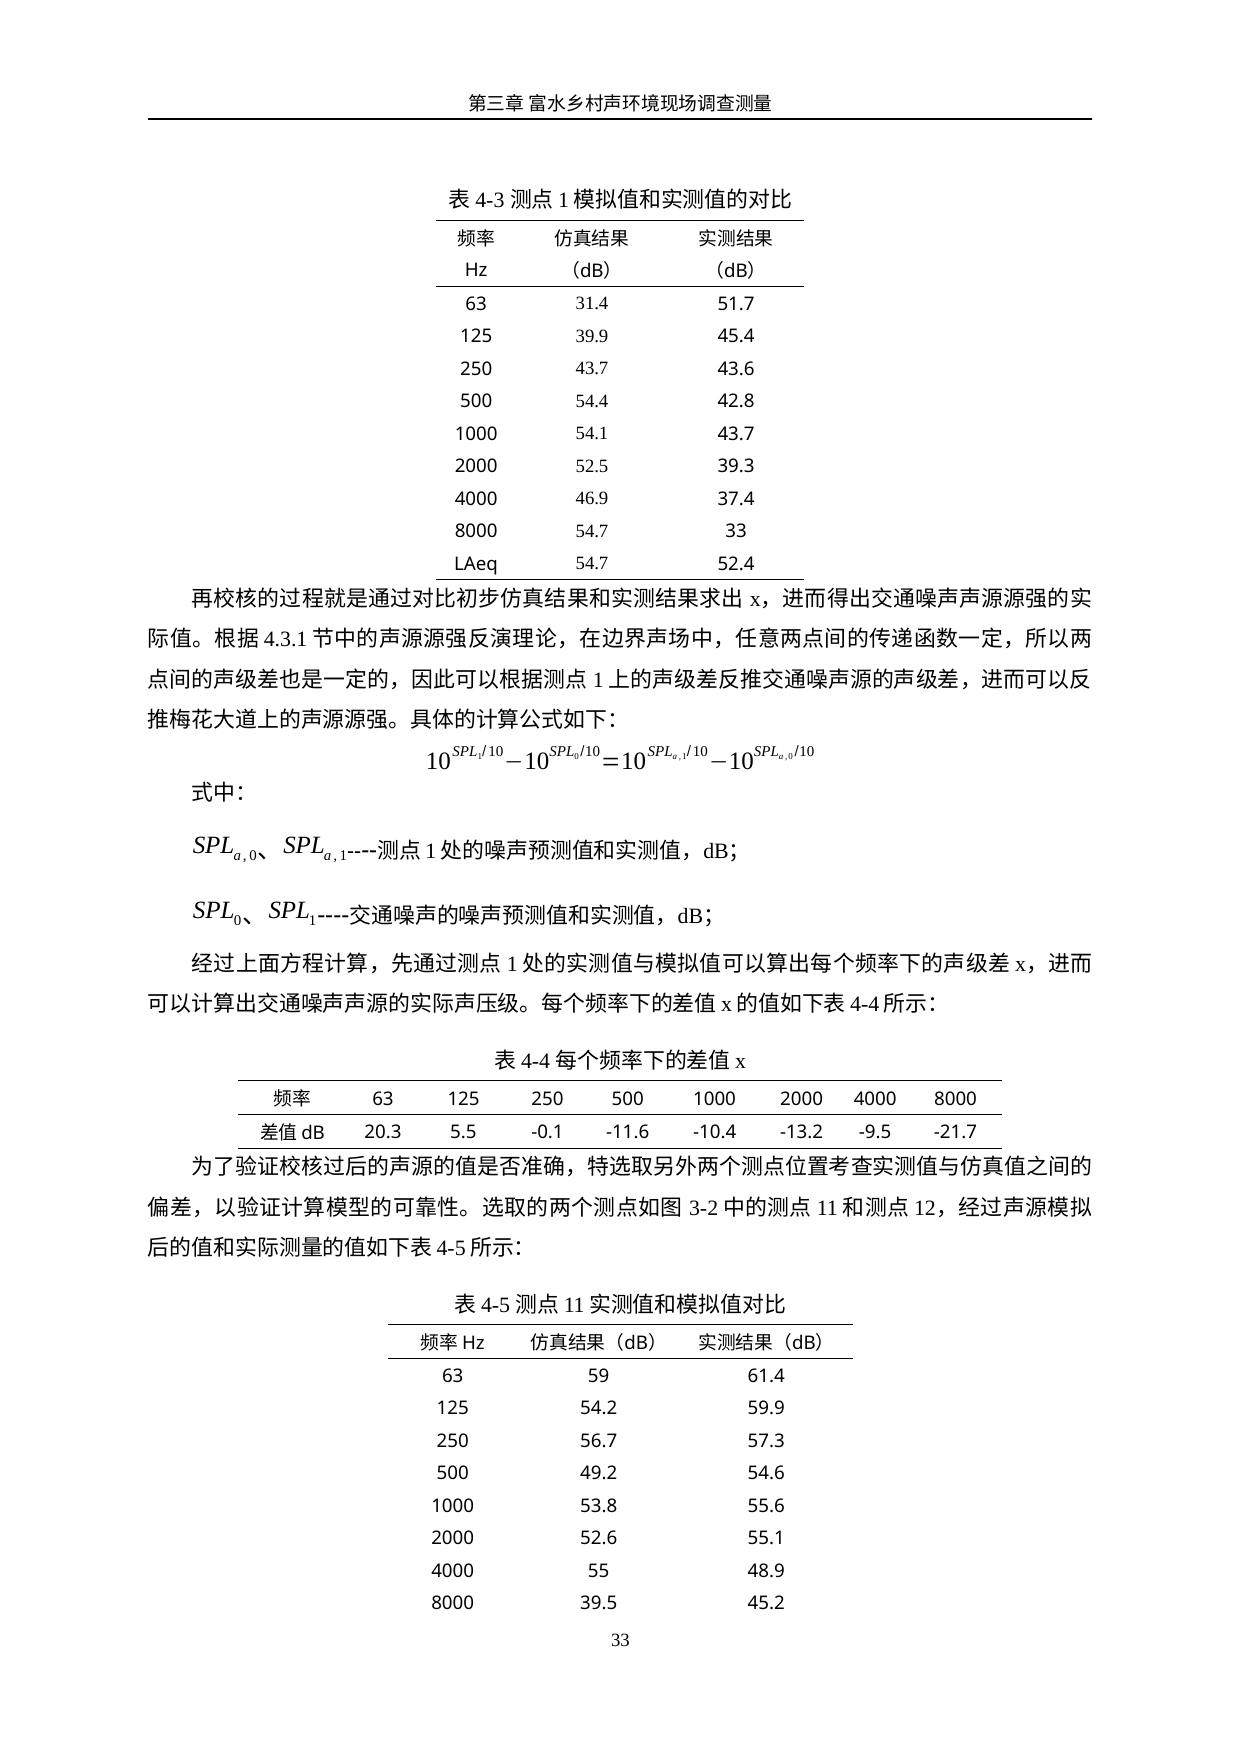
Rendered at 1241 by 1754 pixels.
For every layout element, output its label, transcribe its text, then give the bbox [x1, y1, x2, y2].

table_header 频率Hz [436, 221, 516, 286]
table_cell 63 [388, 1359, 517, 1391]
table_header 仿真结果（dB） [516, 221, 667, 286]
table_header 500 [587, 1081, 668, 1114]
table_header 频率Hz [388, 1325, 517, 1358]
table_cell 52.6 [517, 1521, 679, 1554]
table_cell 59.9 [680, 1391, 853, 1424]
table_cell 52.4 [667, 547, 804, 579]
table_cell 54.6 [680, 1456, 853, 1489]
table_cell 8000 [388, 1586, 517, 1619]
table_cell 52.5 [516, 449, 667, 482]
table_cell 500 [436, 384, 516, 417]
table_cell -21.7 [908, 1115, 1002, 1147]
table_cell 差值dB [238, 1115, 346, 1147]
table_cell 500 [388, 1456, 517, 1489]
table_cell 48.9 [680, 1554, 853, 1586]
table_header 频率 [238, 1081, 346, 1114]
table_header 仿真结果（dB） [517, 1325, 679, 1358]
table_cell 250 [388, 1424, 517, 1456]
table_cell 1000 [436, 417, 516, 449]
table_cell 46.9 [516, 482, 667, 514]
table_cell 39.9 [516, 319, 667, 352]
table_header 1000 [668, 1081, 761, 1114]
table_cell 8000 [436, 514, 516, 547]
table_cell 54.7 [516, 514, 667, 547]
table_cell 1000 [388, 1489, 517, 1521]
table_cell 59 [517, 1359, 679, 1391]
table_cell 56.7 [517, 1424, 679, 1456]
table_header 250 [507, 1081, 587, 1114]
table_cell 49.2 [517, 1456, 679, 1489]
table_cell -13.2 [761, 1115, 841, 1147]
table_cell 2000 [436, 449, 516, 482]
text 、----测点1处的噪声预测值和实测值，dB； [148, 815, 1092, 880]
text 表4-5 测点11实测值和模拟值对比 [148, 1286, 1092, 1319]
table_cell 54.1 [516, 417, 667, 449]
text 再校核的过程就是通过对比初步仿真结果和实测结果求出x，进而得出交通噪声声源源强的实际值。根据4.3.1节中的声源源强反演理论，在边界声场中，任意两点间的传递函数一定，所以两点间的声级差也是一定的，因此可以根据测点1上的声级差反推交通噪声源的声级差，进而可以反推梅花大道上的声源源强。具体的计算公式如下： [148, 580, 1092, 734]
table_cell 20.3 [346, 1115, 419, 1147]
table_cell 250 [436, 352, 516, 384]
table_header 125 [419, 1081, 507, 1114]
text 经过上面方程计算，先通过测点1处的实测值与模拟值可以算出每个频率下的声级差x，进而可以计算出交通噪声声源的实际声压级。每个频率下的差值x的值如下表4-4所示： [148, 945, 1092, 1018]
table_cell 4000 [436, 482, 516, 514]
table_cell -0.1 [507, 1115, 587, 1147]
table_header 63 [346, 1081, 419, 1114]
table_cell 39.5 [517, 1586, 679, 1619]
table_cell 125 [436, 319, 516, 352]
table_cell 43.7 [667, 417, 804, 449]
table_cell 63 [436, 287, 516, 319]
table_cell 125 [388, 1391, 517, 1424]
table_cell 61.4 [680, 1359, 853, 1391]
table_cell 51.7 [667, 287, 804, 319]
text 表 4-3 测点1模拟值和实测值的对比 [148, 182, 1092, 214]
table_cell 54.7 [516, 547, 667, 579]
table_cell 37.4 [667, 482, 804, 514]
table_cell -10.4 [668, 1115, 761, 1147]
text 、----交通噪声的噪声预测值和实测值，dB； [148, 880, 1092, 945]
table_cell 55 [517, 1554, 679, 1586]
table_cell 31.4 [516, 287, 667, 319]
table_cell 5.5 [419, 1115, 507, 1147]
table_cell -11.6 [587, 1115, 668, 1147]
table_cell 42.8 [667, 384, 804, 417]
table_cell 53.8 [517, 1489, 679, 1521]
table_cell 43.7 [516, 352, 667, 384]
table_cell -9.5 [841, 1115, 908, 1147]
table_header 8000 [908, 1081, 1002, 1114]
table_cell LAeq [436, 547, 516, 579]
table_header 2000 [761, 1081, 841, 1114]
table_cell 54.2 [517, 1391, 679, 1424]
table_header 4000 [841, 1081, 908, 1114]
table_cell 2000 [388, 1521, 517, 1554]
table_cell 45.2 [680, 1586, 853, 1619]
table_cell 43.6 [667, 352, 804, 384]
table_cell 55.1 [680, 1521, 853, 1554]
text 式中： [148, 775, 1092, 807]
table_header 实测结果（dB） [667, 221, 804, 286]
table_cell 33 [667, 514, 804, 547]
table_cell 57.3 [680, 1424, 853, 1456]
table_cell 55.6 [680, 1489, 853, 1521]
table_cell 45.4 [667, 319, 804, 352]
text 为了验证校核过后的声源的值是否准确，特选取另外两个测点位置考查实测值与仿真值之间的偏差，以验证计算模型的可靠性。选取的两个测点如图3-2中的测点11和测点12，经过声源模拟后的值和实际测量的值如下表4-5所示： [148, 1148, 1092, 1262]
table_cell 39.3 [667, 449, 804, 482]
table_cell 54.4 [516, 384, 667, 417]
text 表4-4 每个频率下的差值x [148, 1043, 1092, 1075]
table_header 实测结果（dB） [680, 1325, 853, 1358]
table_cell 4000 [388, 1554, 517, 1586]
